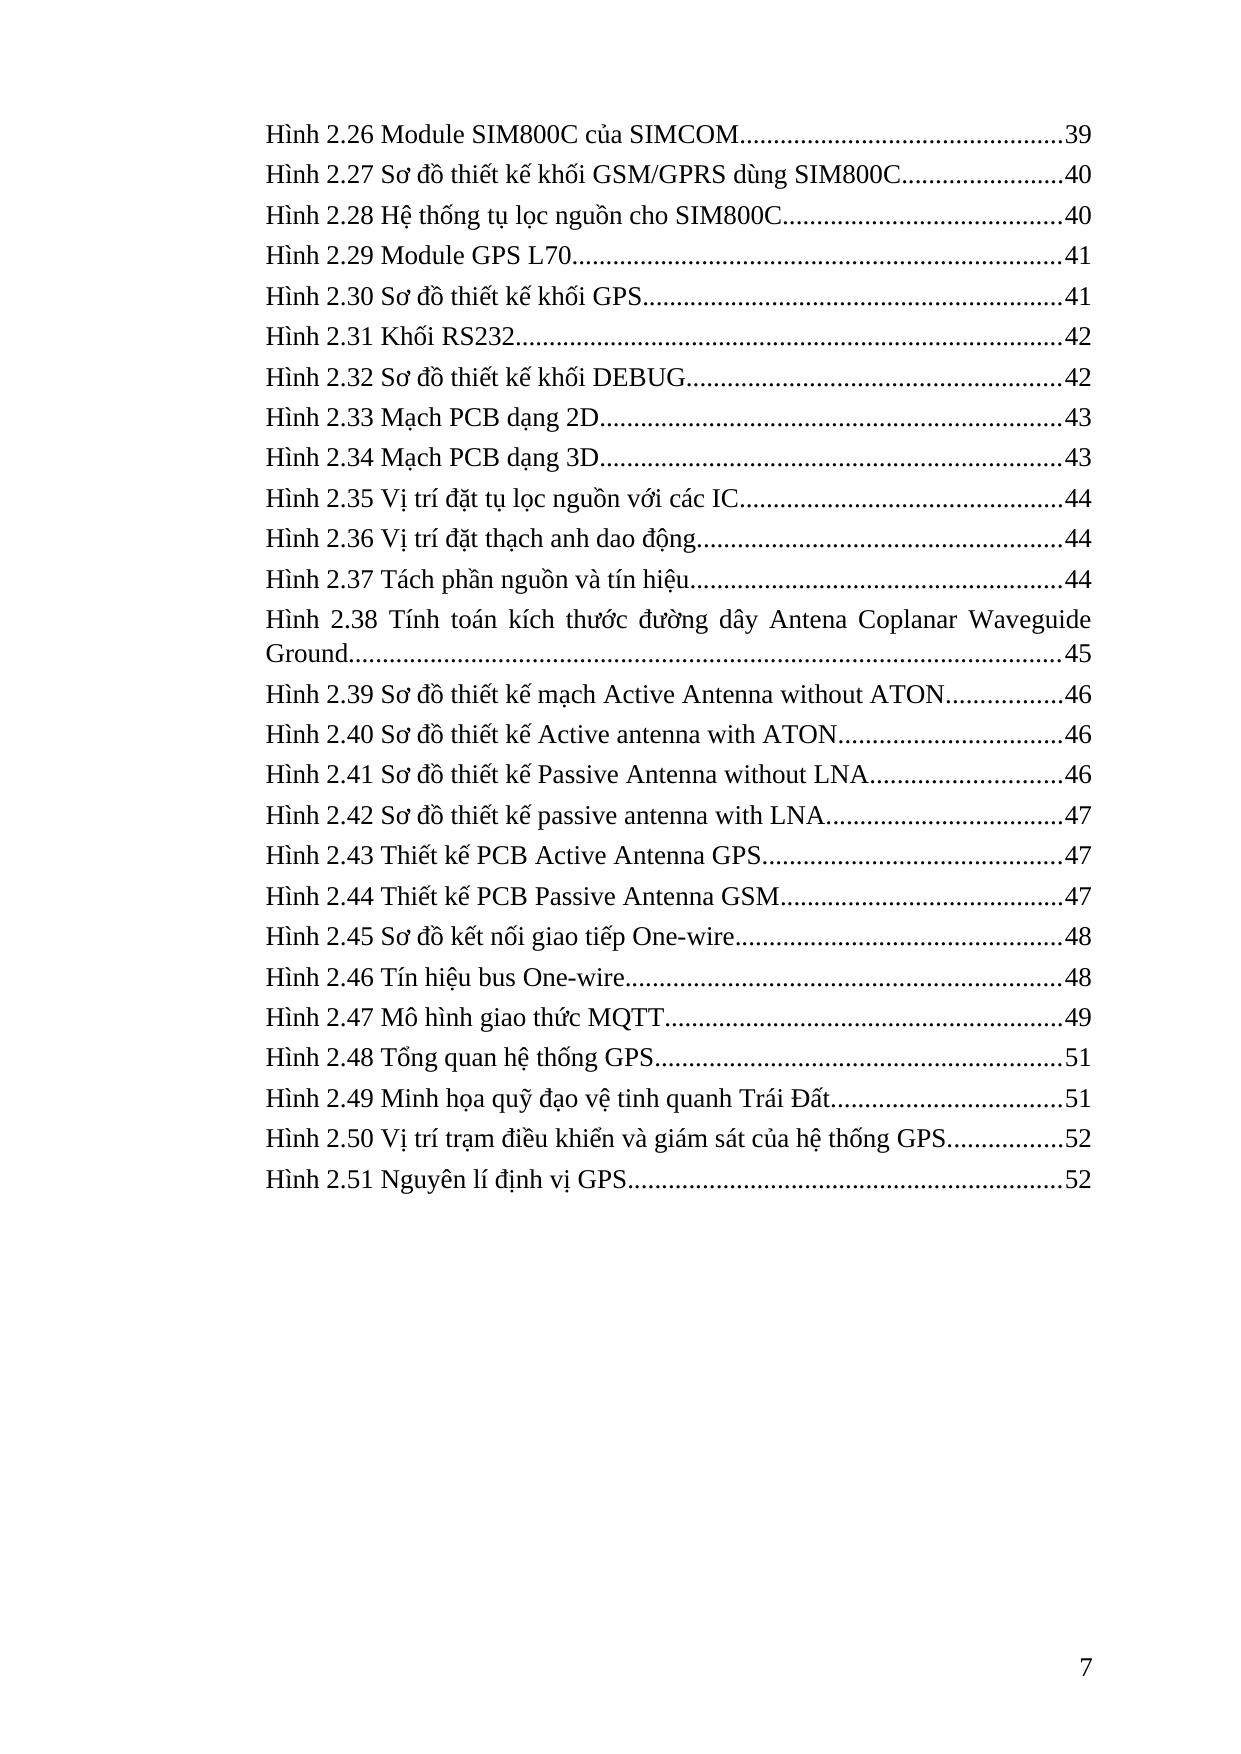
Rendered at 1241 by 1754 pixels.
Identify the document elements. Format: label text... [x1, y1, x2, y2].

text Hình 2.42 Sơ đồ thiết kế passive antenna with LNA. 47 [207, 799, 1092, 830]
text Hình 2.26 Module SIM800C của SIMCOM 39 [207, 118, 1092, 149]
text Hình 2.28 Hệ thống tụ lọc nguồn cho SIM800C 40 [207, 199, 1092, 230]
text Hình 2.38 Tính toán kích thước đường dây Antena Coplanar Waveguide Ground 45 [265, 603, 1092, 668]
text Hình 2.41 Sơ đồ thiết kế Passive Antenna without LNA 46 [207, 758, 1092, 790]
text Hình 2.35 Vị trí đặt tụ lọc nguồn với các IC 44 [207, 482, 1092, 513]
text Hình 2.45 Sơ đồ kết nối giao tiếp One-wire 48 [207, 920, 1092, 951]
text Hình 2.43 Thiết kế PCB Active Antenna GPS. 47 [207, 839, 1092, 871]
text Hình 2.47 Mô hình giao thức MQTT 49 [207, 1001, 1092, 1032]
text Hình 2.37 Tách phần nguồn và tín hiệu. 44 [207, 563, 1092, 594]
text Hình 2.40 Sơ đồ thiết kế Active antenna with ATON 46 [207, 718, 1092, 749]
text Hình 2.39 Sơ đồ thiết kế mạch Active Antenna without ATON 46 [207, 678, 1092, 709]
text Hình 2.48 Tổng quan hệ thống GPS 51 [207, 1041, 1092, 1073]
text Hình 2.34 Mạch PCB dạng 3D 43 [207, 441, 1092, 473]
text Hình 2.36 Vị trí đặt thạch anh dao động. 44 [207, 522, 1092, 553]
text Hình 2.33 Mạch PCB dạng 2D 43 [207, 401, 1092, 432]
text Hình 2.31 Khối RS232 42 [207, 320, 1092, 351]
text Hình 2.44 Thiết kế PCB Passive Antenna GSM 47 [207, 880, 1092, 911]
text Hình 2.32 Sơ đồ thiết kế khối DEBUG 42 [207, 361, 1092, 392]
text Hình 2.27 Sơ đồ thiết kế khối GSM/GPRS dùng SIM800C 40 [207, 158, 1092, 190]
text Hình 2.50 Vị trí trạm điều khiển và giám sát của hệ thống GPS. 52 [207, 1122, 1092, 1153]
text Hình 2.46 Tín hiệu bus One-wire 48 [207, 961, 1092, 992]
text Hình 2.51 Nguyên lí định vị GPS 52 [207, 1163, 1092, 1194]
text Hình 2.30 Sơ đồ thiết kế khối GPS 41 [207, 280, 1092, 311]
text Hình 2.29 Module GPS L70 41 [207, 239, 1092, 271]
text Hình 2.49 Minh họa quỹ đạo vệ tinh quanh Trái Đất 51 [207, 1082, 1092, 1113]
